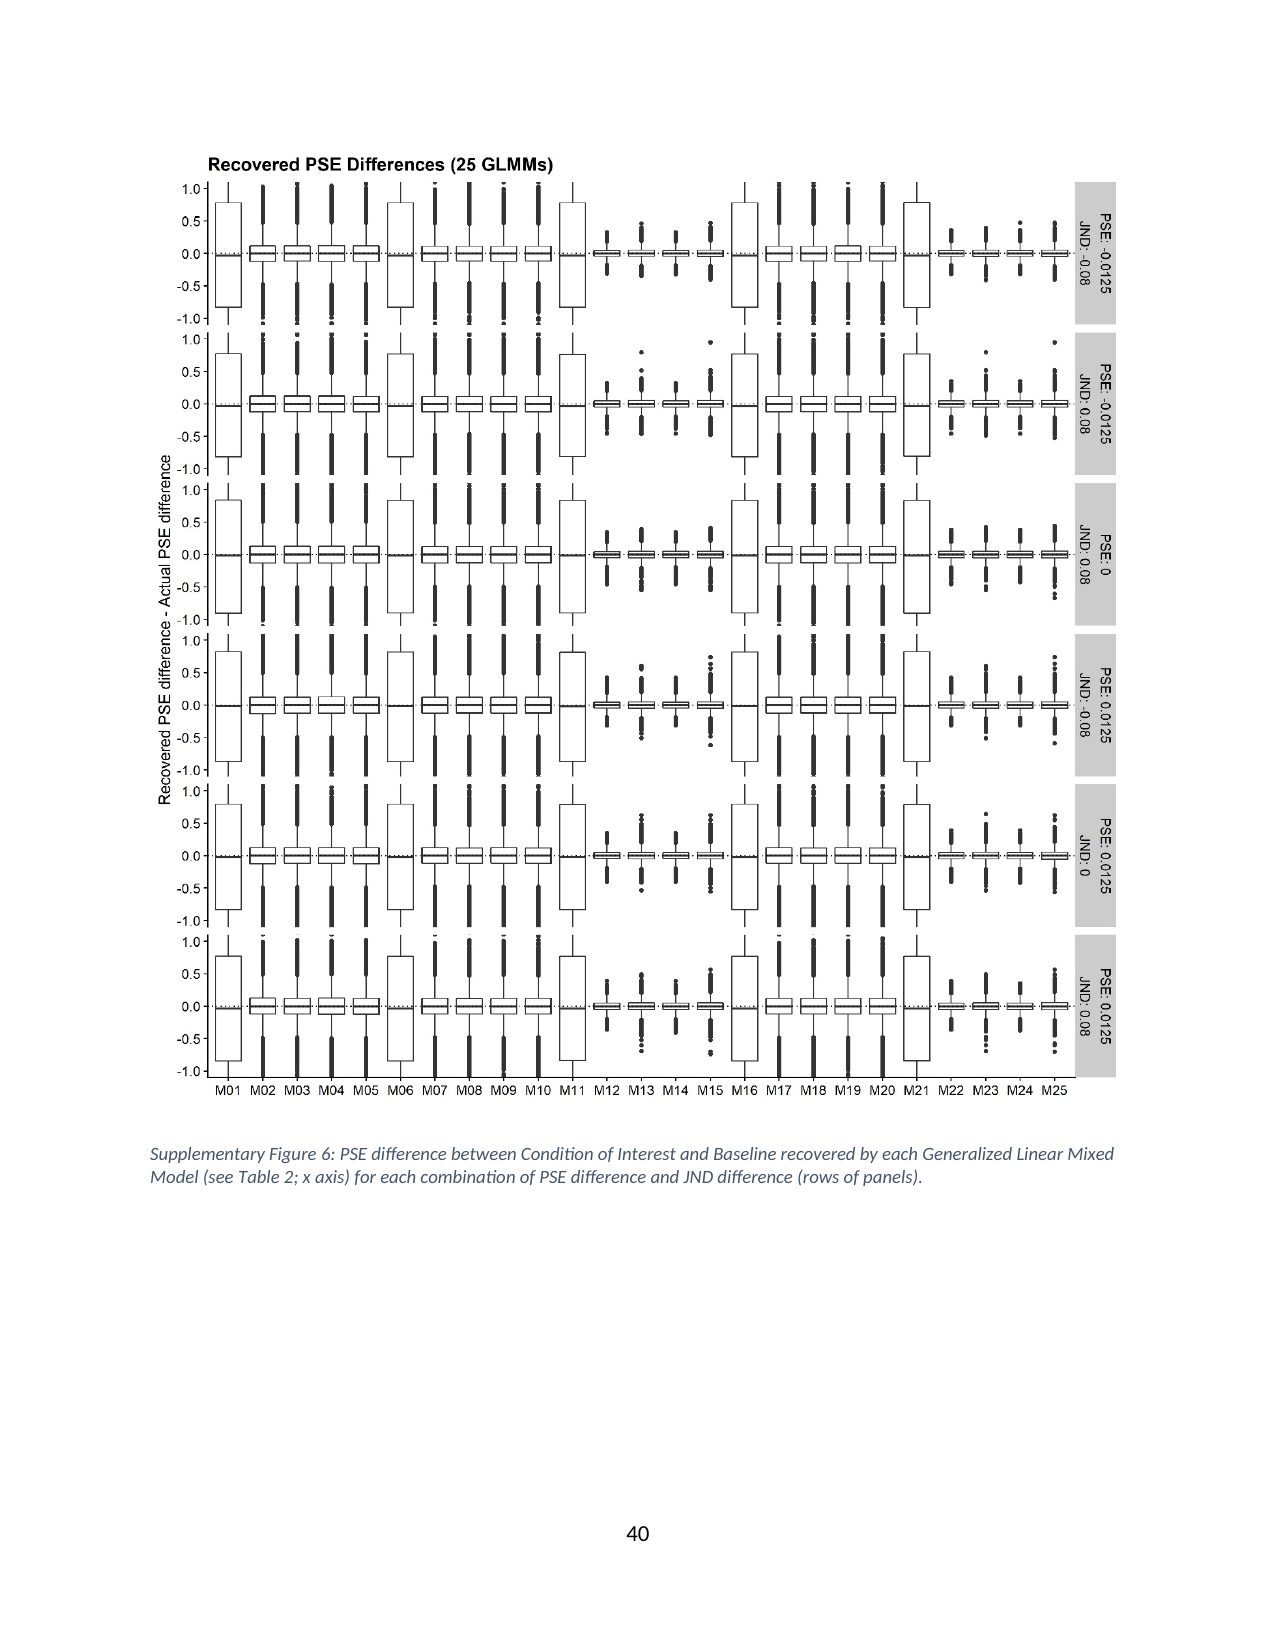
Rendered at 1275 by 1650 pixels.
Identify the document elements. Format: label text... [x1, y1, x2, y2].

picture [150, 150, 1124, 1124]
text Supplementary Figure : PSE difference between Condition of Interest and Baseline recovered by each Generalized Linear Mixed Model (see Table 2; x axis) for each combination of PSE difference and JND difference (rows of panels). [150, 1142, 1125, 1188]
